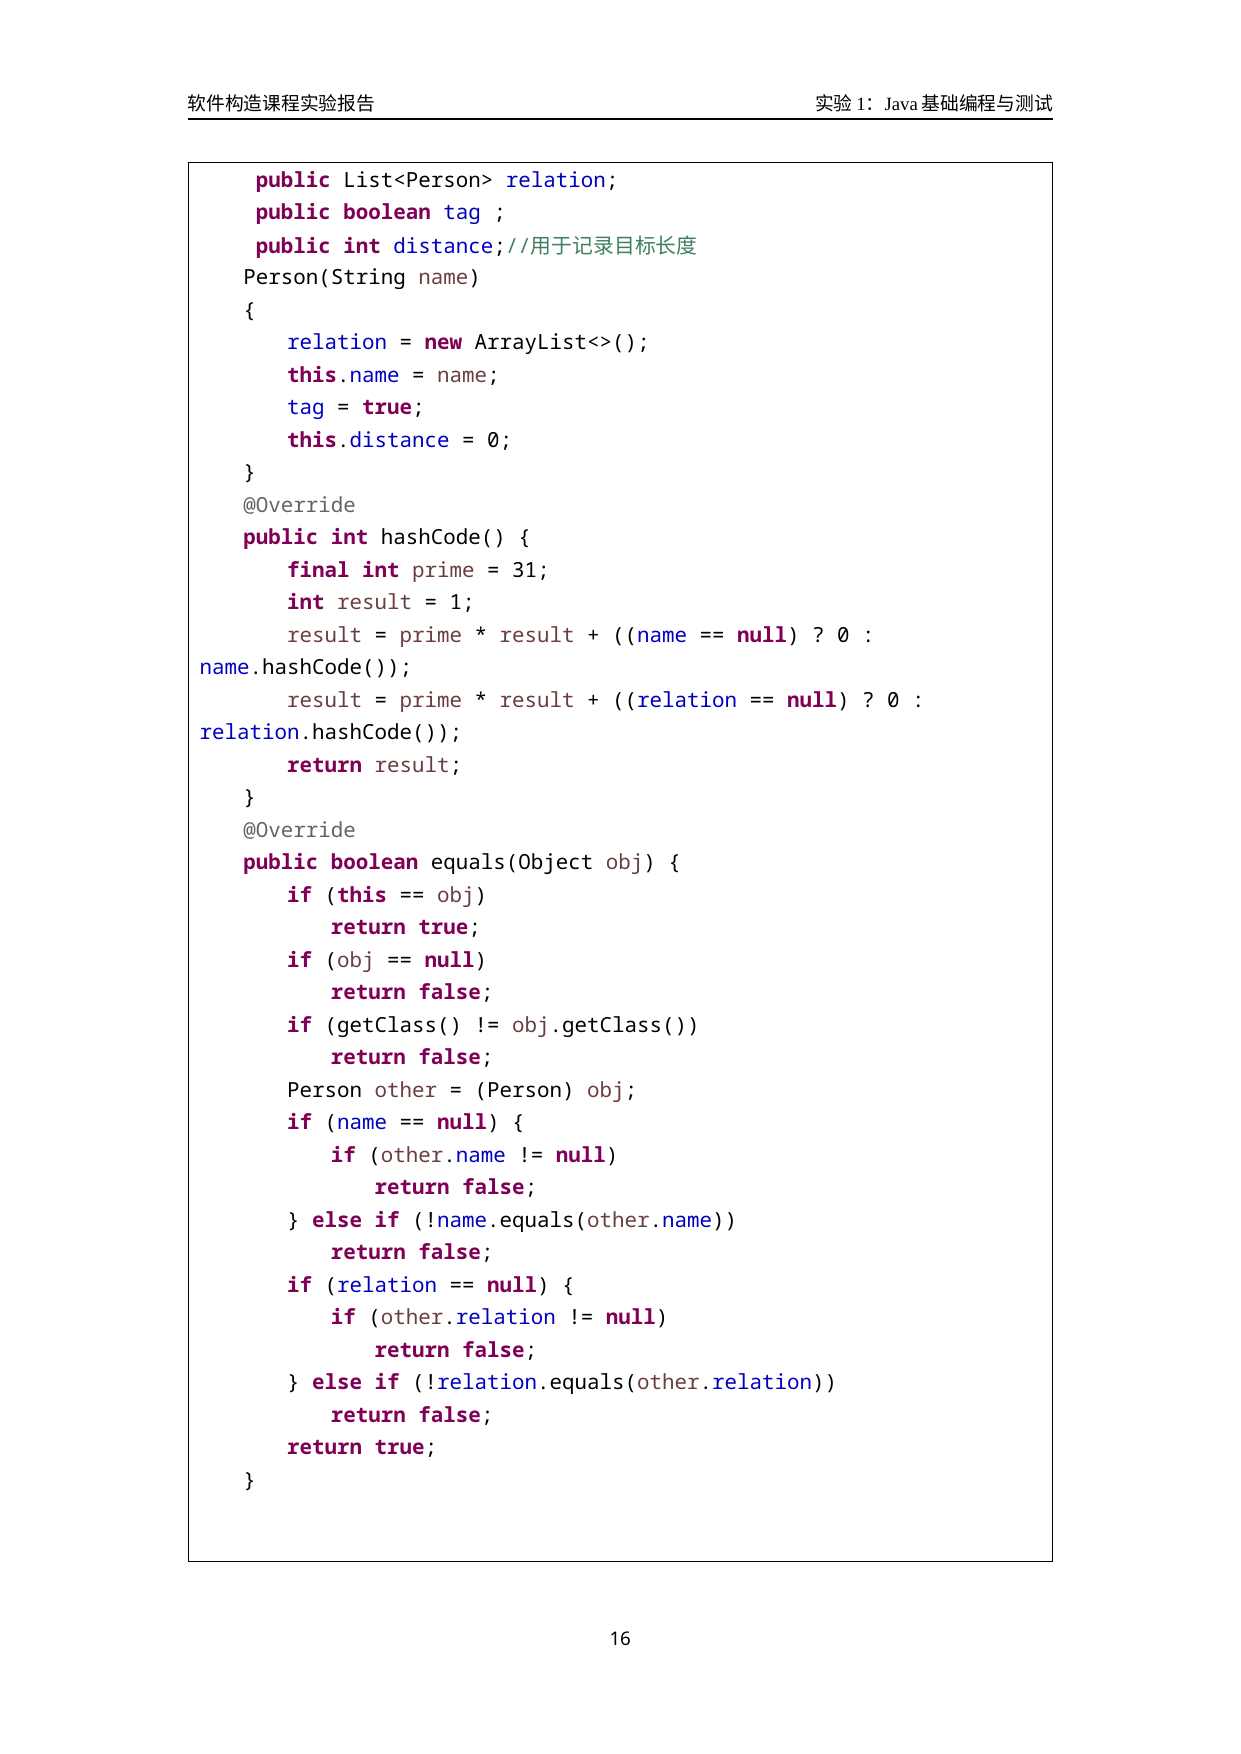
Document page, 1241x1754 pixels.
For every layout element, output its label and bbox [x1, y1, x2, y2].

table_header [189, 163, 1052, 1561]
